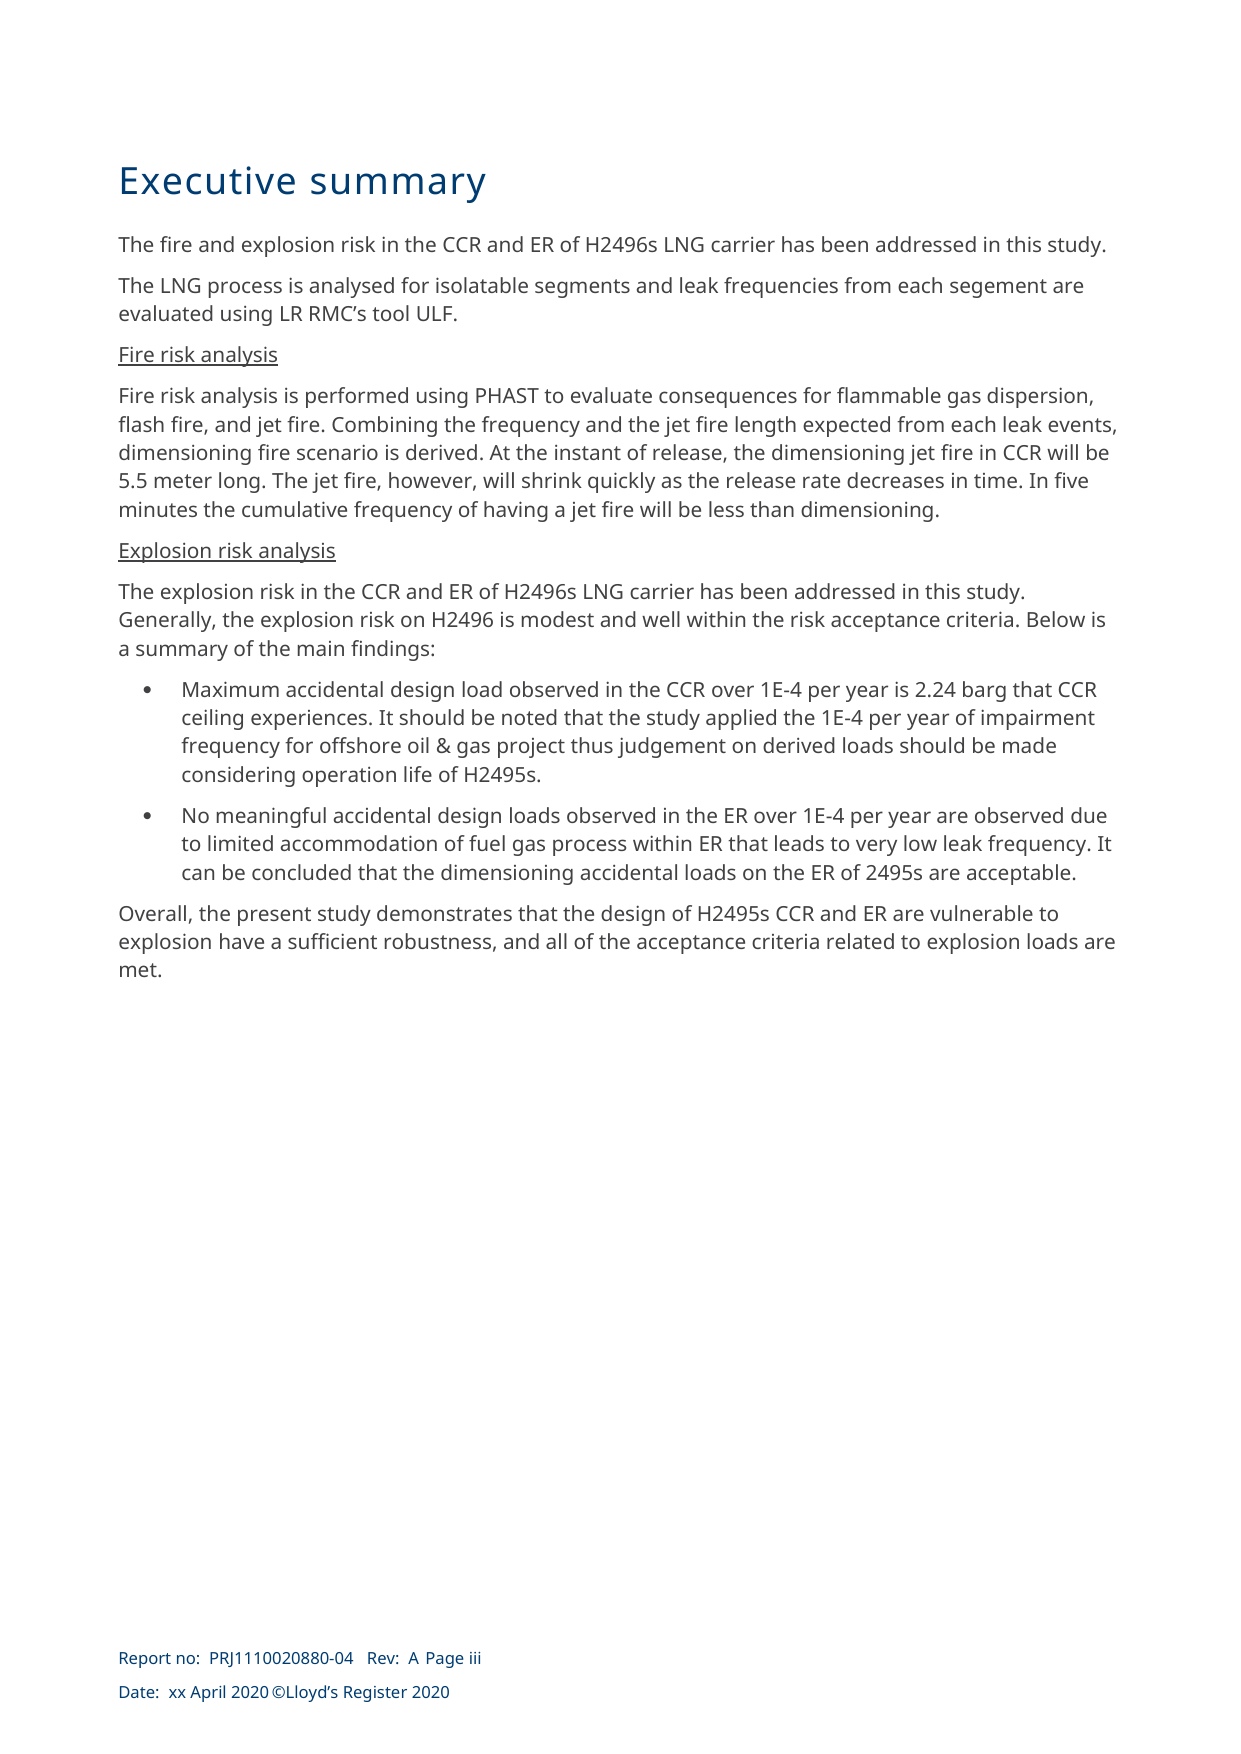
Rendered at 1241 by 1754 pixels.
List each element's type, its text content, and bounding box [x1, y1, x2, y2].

text The LNG process is analysed for isolatable segments and leak frequencies from each segement are evaluated using LR RMC’s tool ULF. [118, 271, 1122, 328]
text Fire risk analysis is performed using PHAST to evaluate consequences for flammable gas dispersion, flash fire, and jet fire. Combining the frequency and the jet fire length expected from each leak events, dimensioning fire scenario is derived. At the instant of release, the dimensioning jet fire in CCR will be 5.5 meter long. The jet fire, however, will shrink quickly as the release rate decreases in time. In five minutes the cumulative frequency of having a jet fire will be less than dimensioning. [118, 381, 1122, 523]
text Fire risk analysis [118, 340, 1122, 369]
list Maximum accidental design load observed in the CCR over 1E-4 per year is 2.24 barg that CCR ceiling experiences. It should be noted that the study applied the 1E-4 per year of impairment frequency for offshore oil & gas project thus judgement on derived loads should be made considering operation life of H2495s. [144, 675, 1122, 788]
list No meaningful accidental design loads observed in the ER over 1E-4 per year are observed due to limited accommodation of fuel gas process within ER that leads to very low leak frequency. It can be concluded that the dimensioning accidental loads on the ER of 2495s are acceptable. [144, 801, 1122, 886]
text The fire and explosion risk in the CCR and ER of H2496s LNG carrier has been addressed in this study. [118, 230, 1122, 258]
text The explosion risk in the CCR and ER of H2496s LNG carrier has been addressed in this study. Generally, the explosion risk on H2496 is modest and well within the risk acceptance criteria. Below is a summary of the main findings: [118, 577, 1122, 662]
text Overall, the present study demonstrates that the design of H2495s CCR and ER are vulnerable to explosion have a sufficient robustness, and all of the acceptance criteria related to explosion loads are met. [118, 899, 1122, 984]
subtitle Executive summary [118, 154, 1122, 205]
text Explosion risk analysis [118, 536, 1122, 564]
